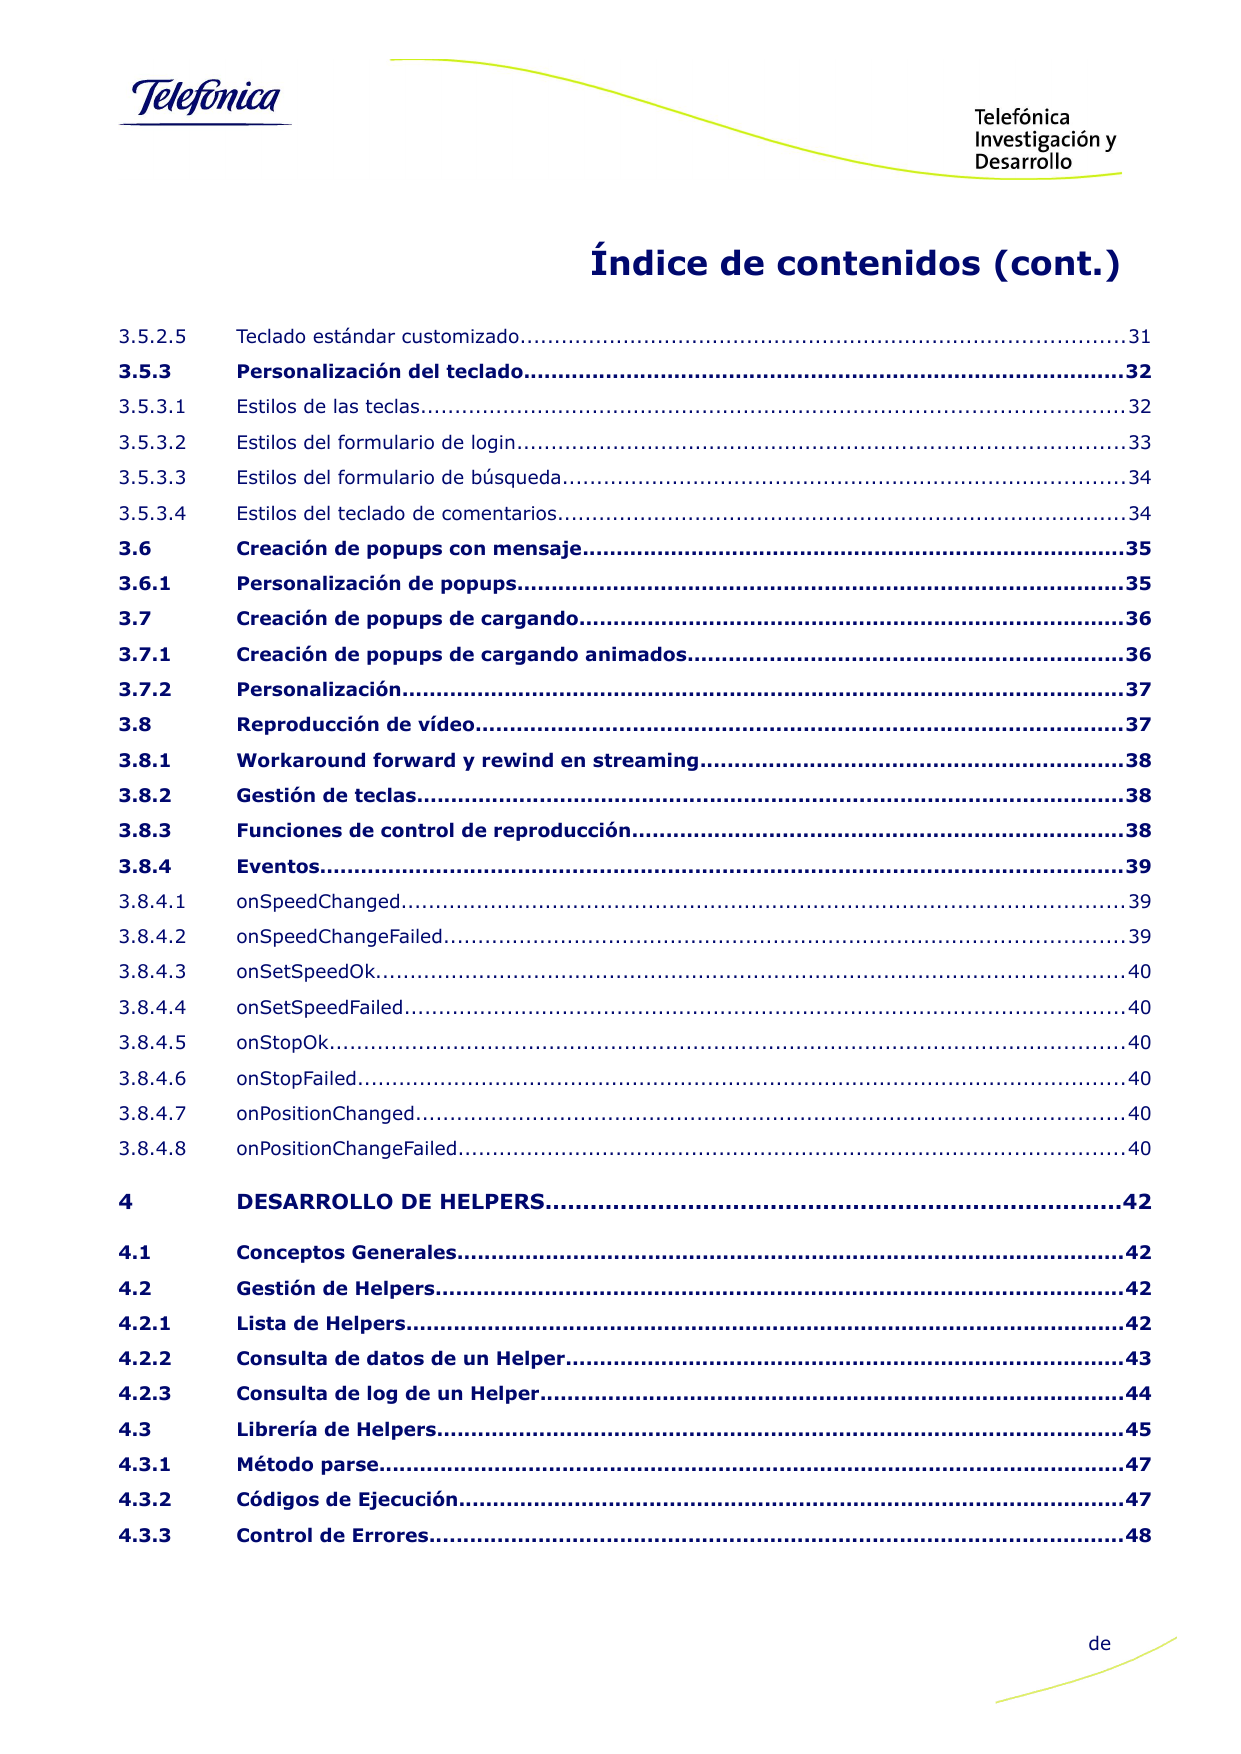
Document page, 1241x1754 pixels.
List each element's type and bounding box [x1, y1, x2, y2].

picture [118, 59, 1123, 180]
picture [995, 1592, 1177, 1720]
